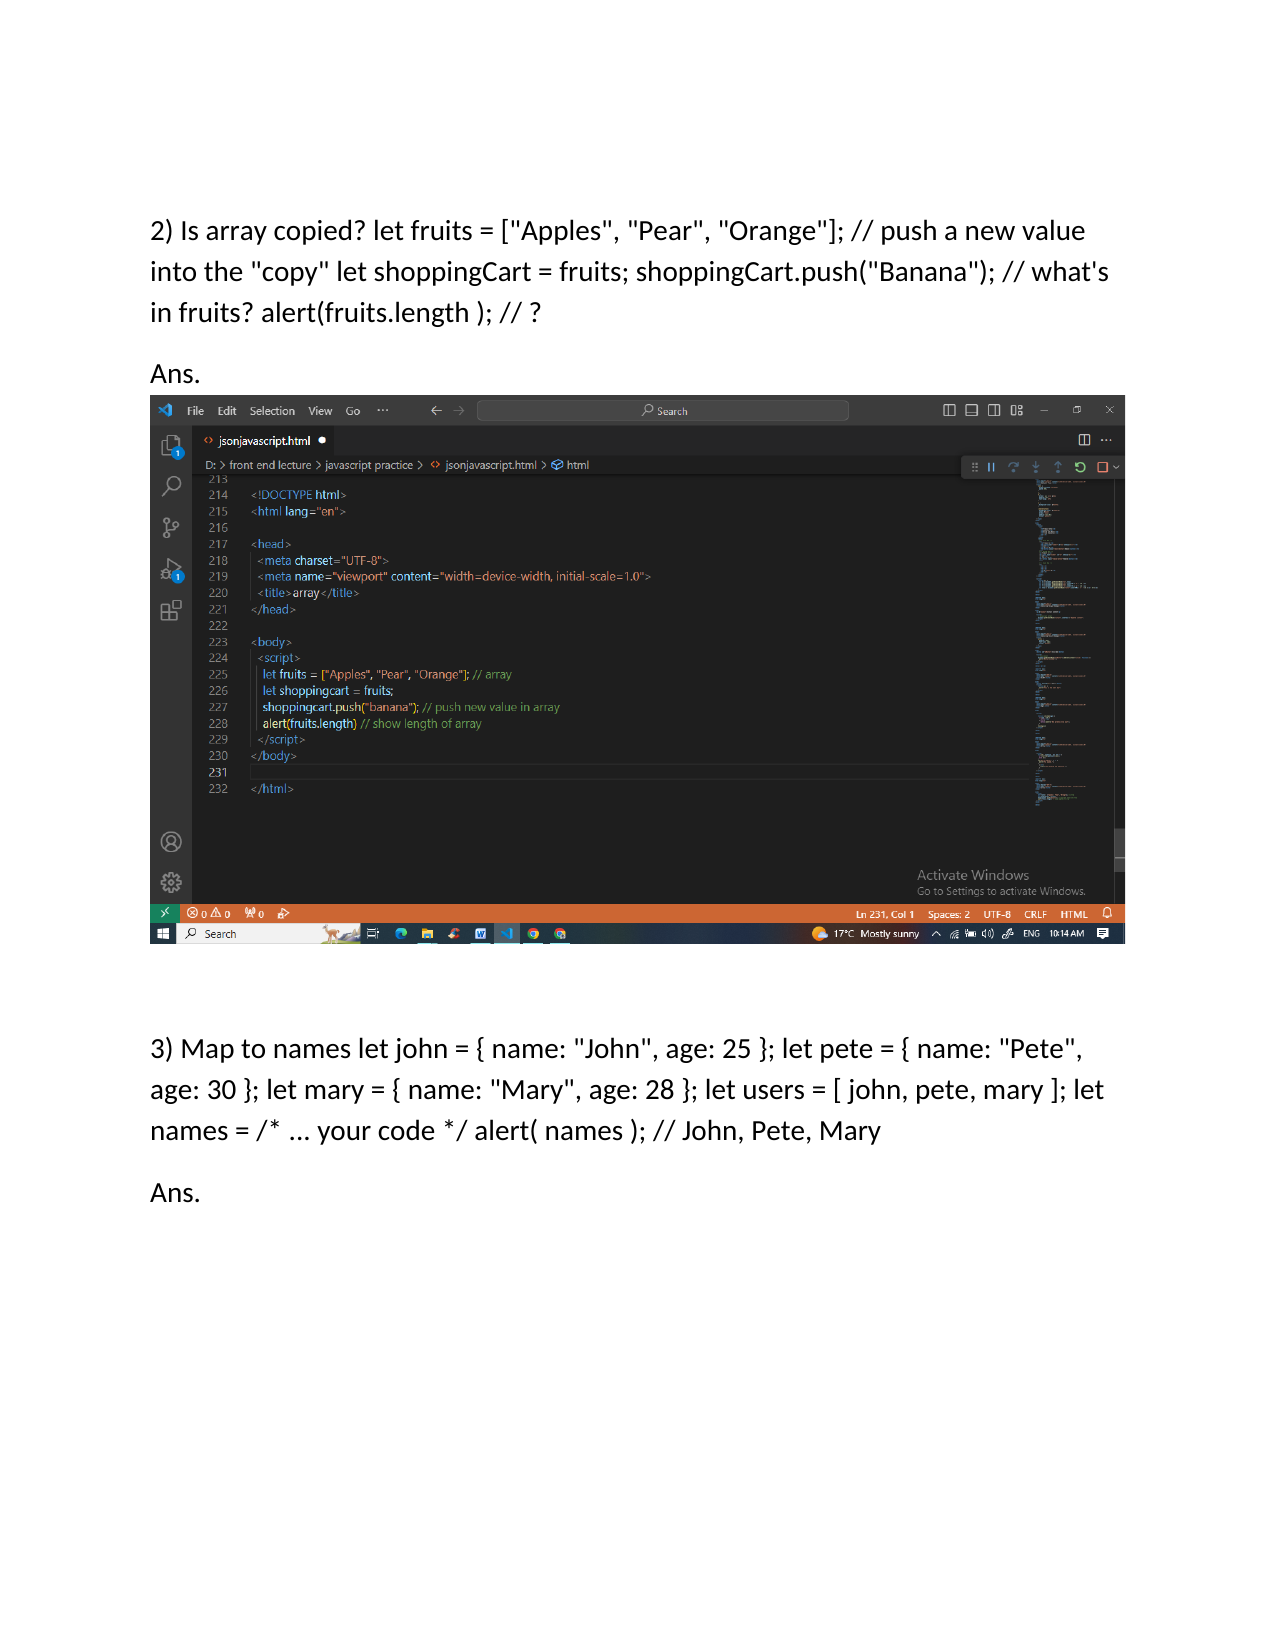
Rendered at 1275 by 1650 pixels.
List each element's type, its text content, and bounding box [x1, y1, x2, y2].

text 2) Is array copied? let fruits = ["Apples", "Pear", "Orange"]; // push a new value into the "copy" let shoppingCart = fruits; shoppingCart.push("Banana"); // what's in fruits? alert(fruits.length ); // ? [150, 212, 1125, 329]
text Ans. [150, 1174, 1125, 1209]
text 3) Map to names let john = { name: "John", age: 25 }; let pete = { name: "Pete", age: 30 }; let mary = { name: "Mary", age: 28 }; let users = [ john, pete, mary ]; let names = /* ... your code */ alert( names ); // John, Pete, Mary [150, 1030, 1125, 1148]
picture [150, 395, 1125, 944]
text Ans. [150, 355, 1125, 395]
